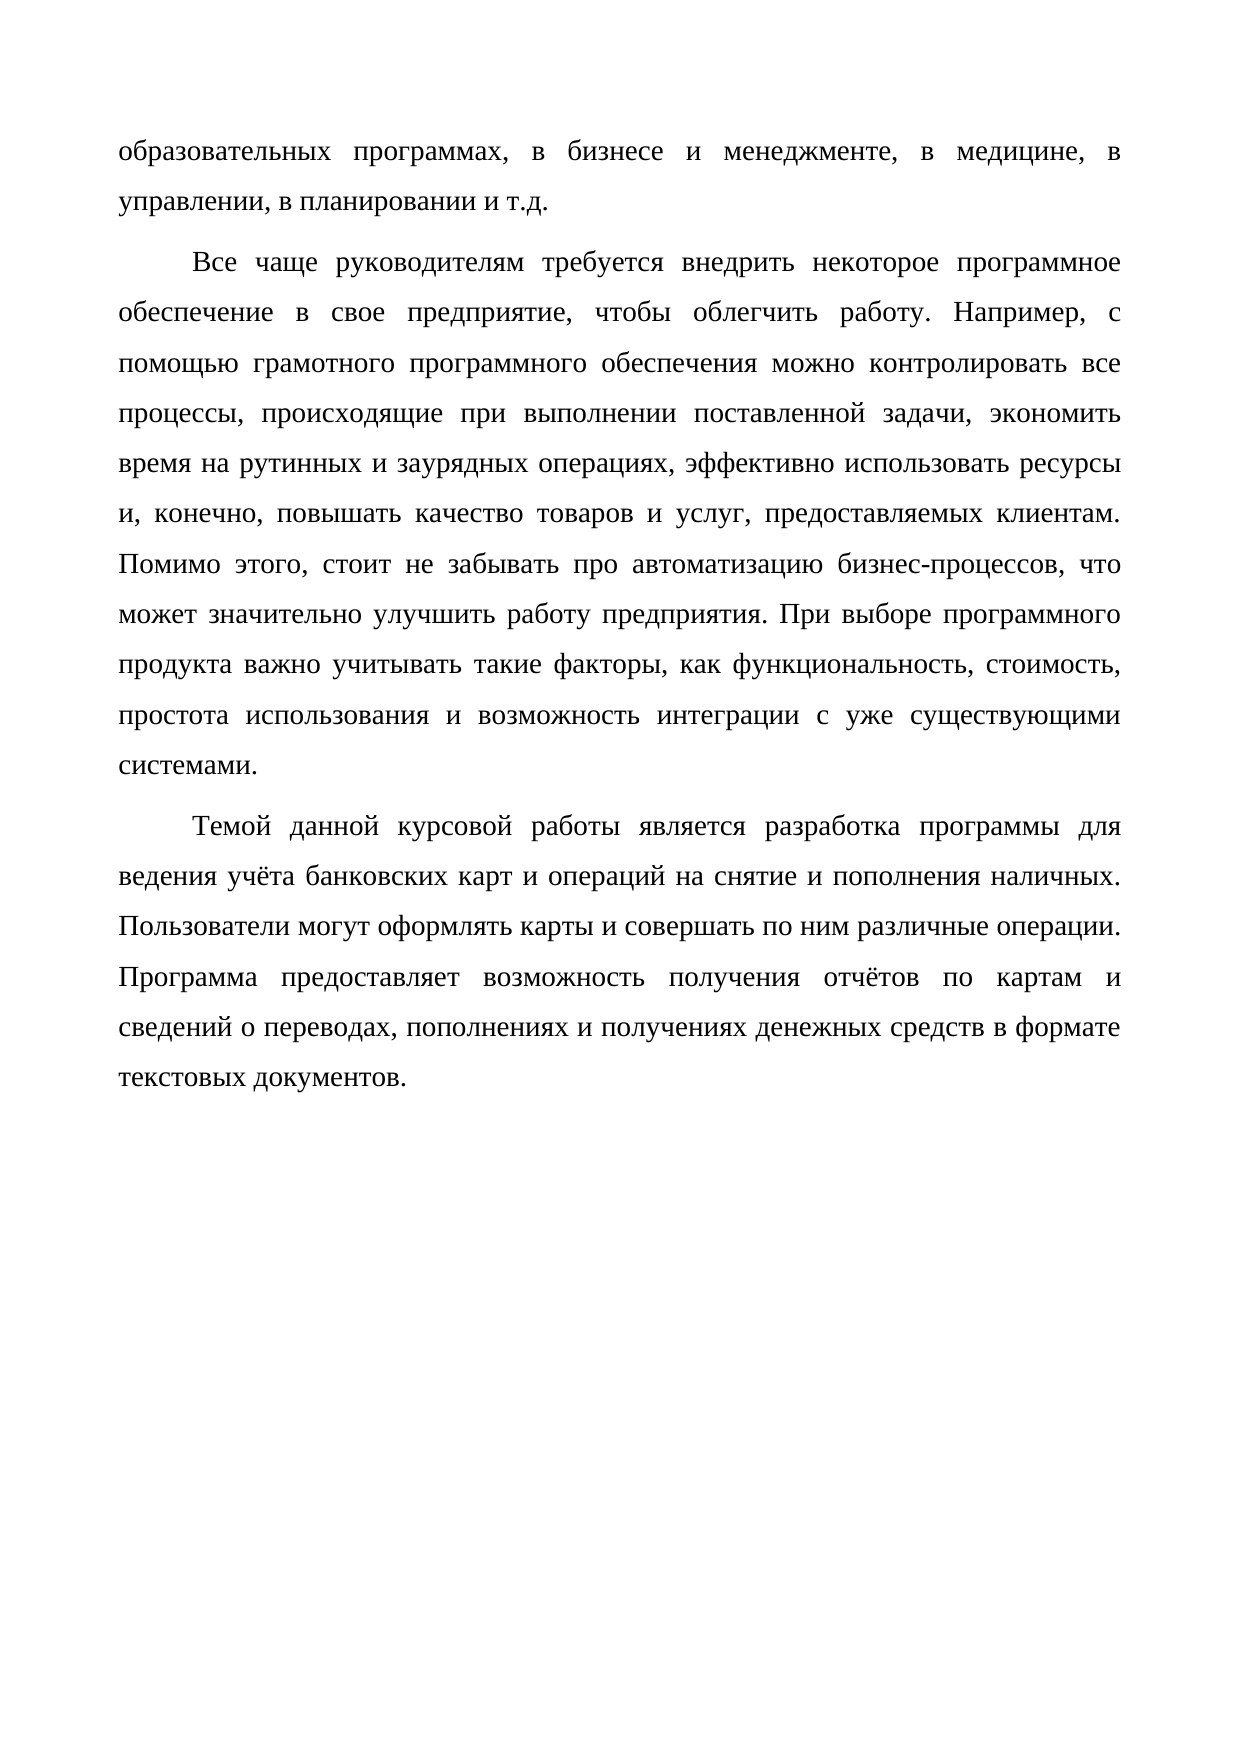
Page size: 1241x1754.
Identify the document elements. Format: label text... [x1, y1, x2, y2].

text Темой данной курсовой работы является разработка программы для ведения учёта банковских карт и операций на снятие и пополнения наличных. Пользователи могут оформлять карты и совершать по ним различные операции. Программа предоставляет возможность получения отчётов по картам и сведений о переводах, пополнениях и получениях денежных средств в формате текстовых документов. [118, 808, 1122, 1093]
text Все чаще руководителям требуется внедрить некоторое программное обеспечение в свое предприятие, чтобы облегчить работу. Например, с помощью грамотного программного обеспечения можно контролировать все процессы, происходящие при выполнении поставленной задачи, экономить время на рутинных и заурядных операциях, эффективно использовать ресурсы и, конечно, повышать качество товаров и услуг, предоставляемых клиентам. Помимо этого, стоит не забывать про автоматизацию бизнес-процессов, что может значительно улучшить работу предприятия. При выборе программного продукта важно учитывать такие факторы, как функциональность, стоимость, простота использования и возможность интеграции с уже существующими системами. [118, 244, 1122, 781]
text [118, 133, 1122, 217]
